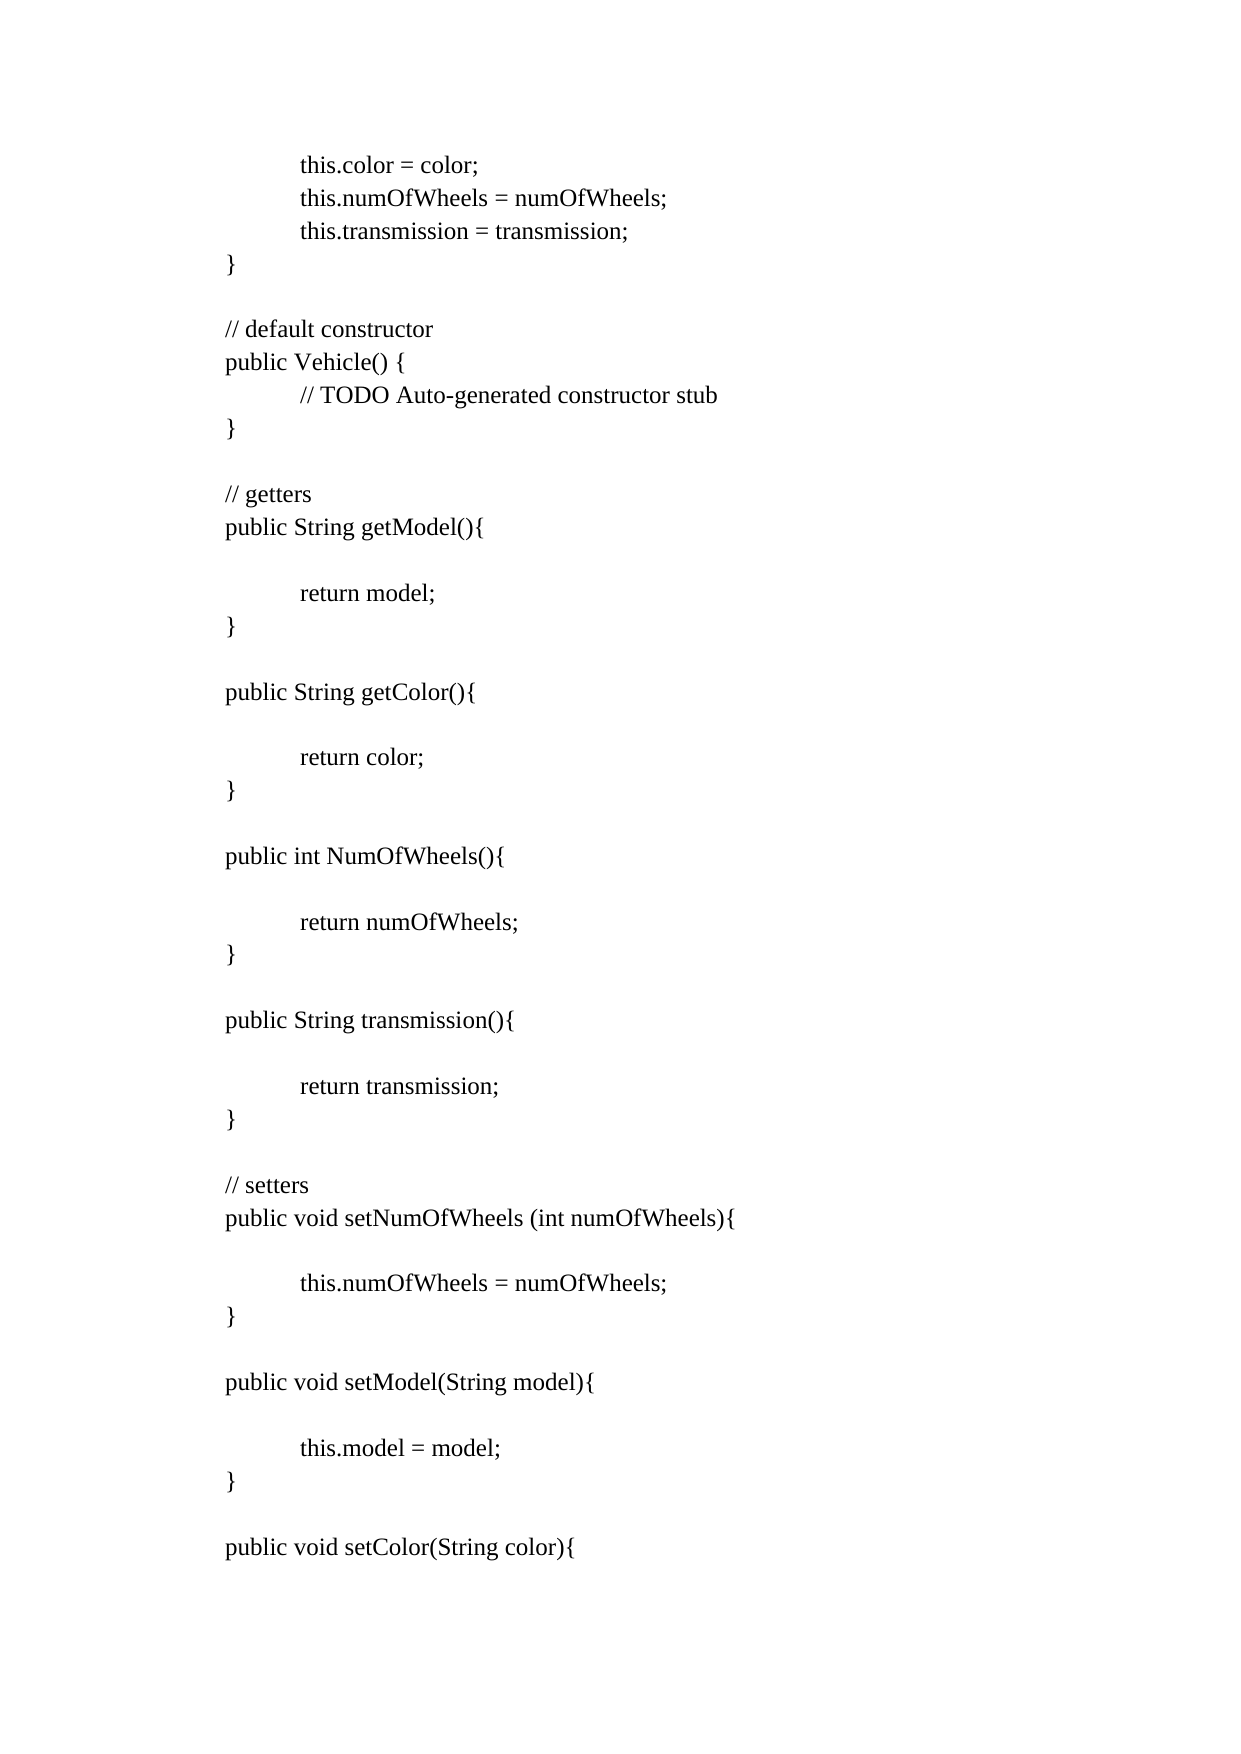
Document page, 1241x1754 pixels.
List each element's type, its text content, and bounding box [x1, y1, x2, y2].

text return numOfWheels; [150, 907, 1090, 935]
text // getters [150, 479, 1090, 508]
text public void setColor(String color){ [150, 1532, 1090, 1561]
text this.numOfWheels = numOfWheels; [150, 183, 1090, 212]
text public String getModel(){ [150, 512, 1090, 541]
text public void setModel(String model){ [150, 1367, 1090, 1396]
text } [150, 1466, 1090, 1494]
text } [150, 939, 1090, 968]
text this.model = model; [150, 1433, 1090, 1461]
text return transmission; [150, 1071, 1090, 1100]
text } [150, 249, 1090, 278]
text // TODO Auto-generated constructor stub [150, 380, 1090, 409]
text this.transmission = transmission; [150, 216, 1090, 245]
text return color; [150, 742, 1090, 771]
text } [150, 413, 1090, 442]
text this.color = color; [150, 150, 1090, 179]
text } [150, 775, 1090, 804]
text public int NumOfWheels(){ [150, 841, 1090, 870]
text return model; [150, 578, 1090, 607]
text public Vehicle() { [150, 347, 1090, 376]
text // setters [150, 1170, 1090, 1199]
text public String transmission(){ [150, 1006, 1090, 1034]
text } [150, 1104, 1090, 1133]
text } [150, 1301, 1090, 1330]
text // default constructor [150, 314, 1090, 343]
text } [150, 611, 1090, 639]
text this.numOfWheels = numOfWheels; [150, 1268, 1090, 1297]
text public void setNumOfWheels (int numOfWheels){ [150, 1203, 1090, 1232]
text public String getColor(){ [150, 677, 1090, 706]
